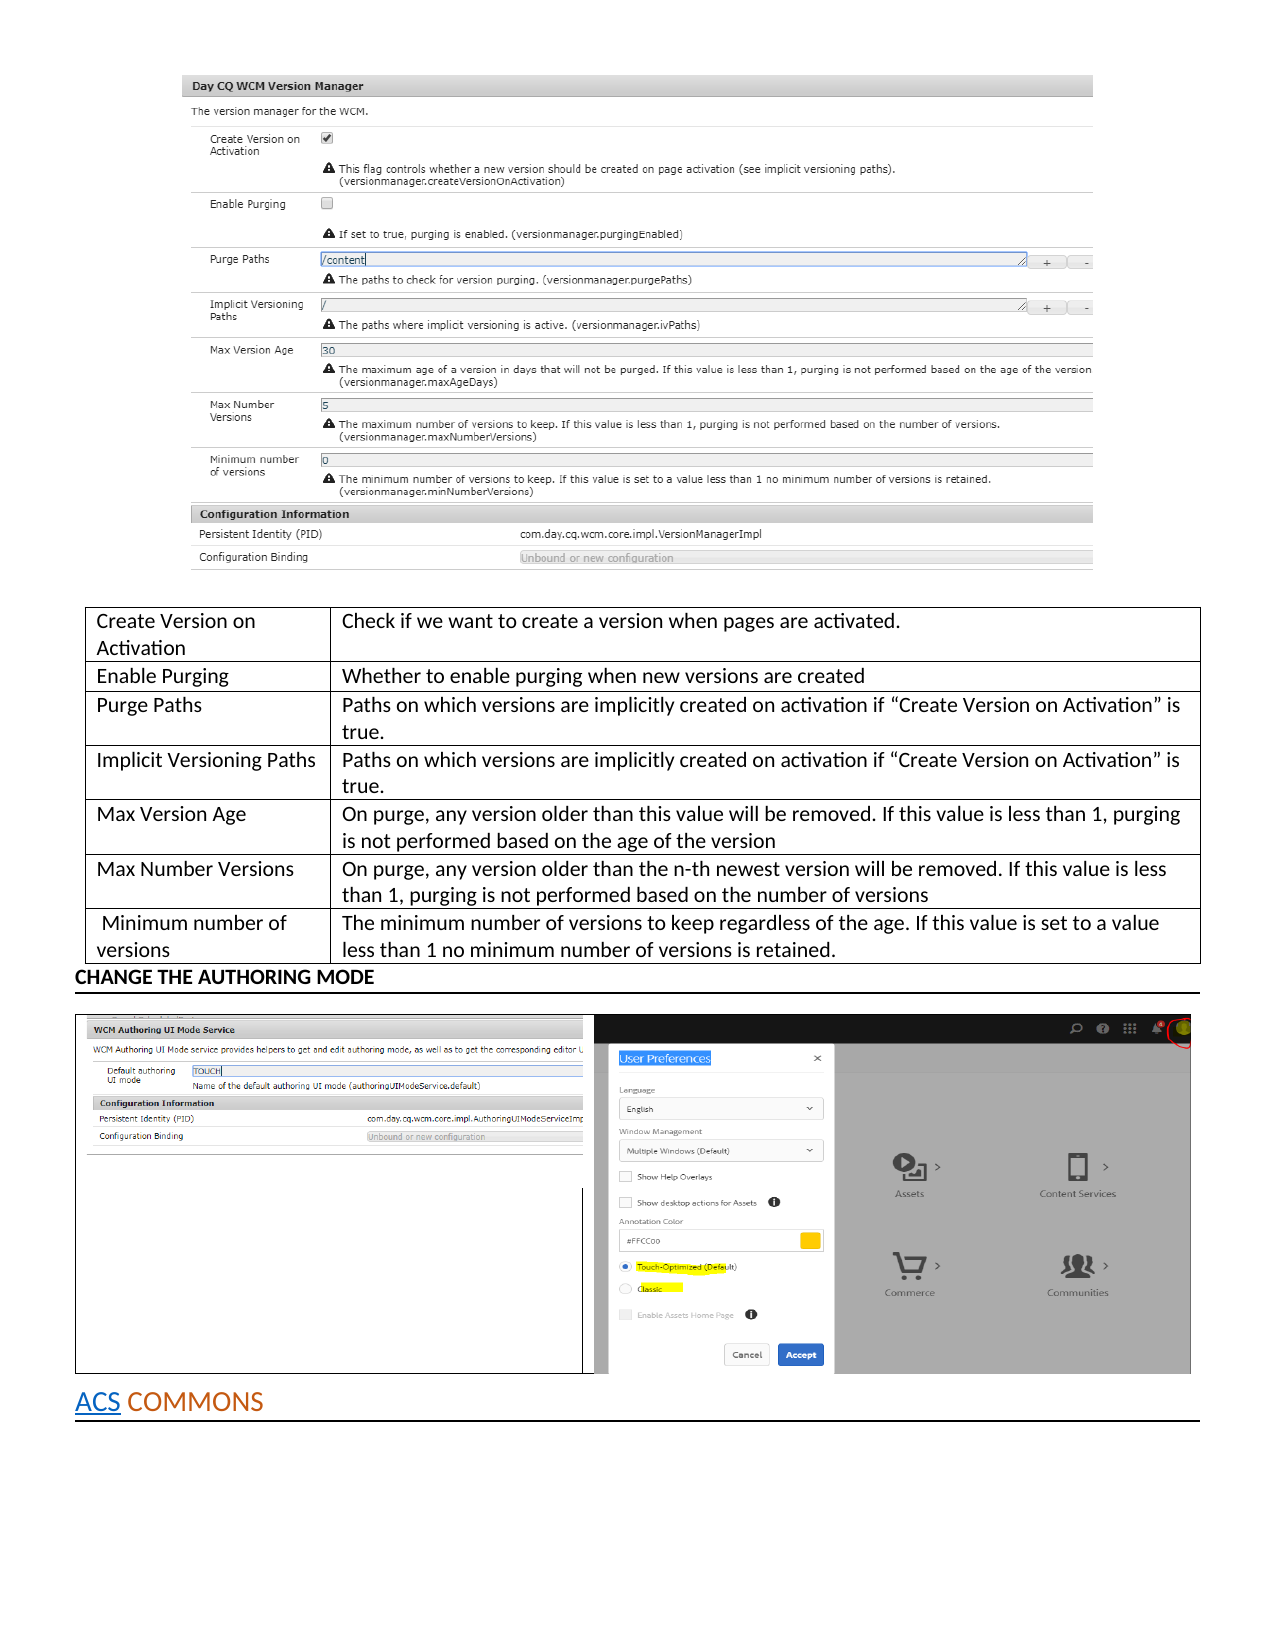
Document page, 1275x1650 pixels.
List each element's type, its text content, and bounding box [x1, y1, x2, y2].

text CHANGE THE AUTHORING MODE [75, 963, 1200, 992]
table_cell Paths on which versions are implicitly created on activation if “Create Version on Activation” is true. [331, 692, 1200, 745]
table_cell On purge, any version older than the n-th newest version will be removed. If this value is less than 1, purging is not performed based on the number of versions [331, 855, 1200, 908]
table_cell The minimum number of versions to keep regardless of the age. If this value is set to a value less than 1 no minimum number of versions is retained. [331, 909, 1200, 962]
table_header [583, 1015, 594, 1373]
table_cell Max Number Versions [86, 855, 330, 908]
table_cell Whether to enable purging when new versions are created [331, 662, 1200, 691]
picture [594, 1015, 1191, 1374]
picture [86, 1015, 583, 1188]
subtitle ACS COMMONS [75, 1383, 1200, 1420]
picture [182, 75, 1093, 580]
table_cell On purge, any version older than this value will be removed. If this value is less than 1, purging is not performed based on the age of the version [331, 800, 1200, 854]
table_cell Purge Paths [86, 692, 330, 745]
table_cell Paths on which versions are implicitly created on activation if “Create Version on Activation” is true. [331, 746, 1200, 799]
table_header [76, 1015, 582, 1373]
table_cell Implicit Versioning Paths [86, 746, 330, 799]
table_cell Minimum number of versions [86, 909, 330, 962]
table_header Create Version on Activation [86, 608, 330, 661]
table_cell Max Version Age [86, 800, 330, 854]
table_cell Enable Purging [86, 662, 330, 691]
table_header Check if we want to create a version when pages are activated. [331, 608, 1200, 661]
